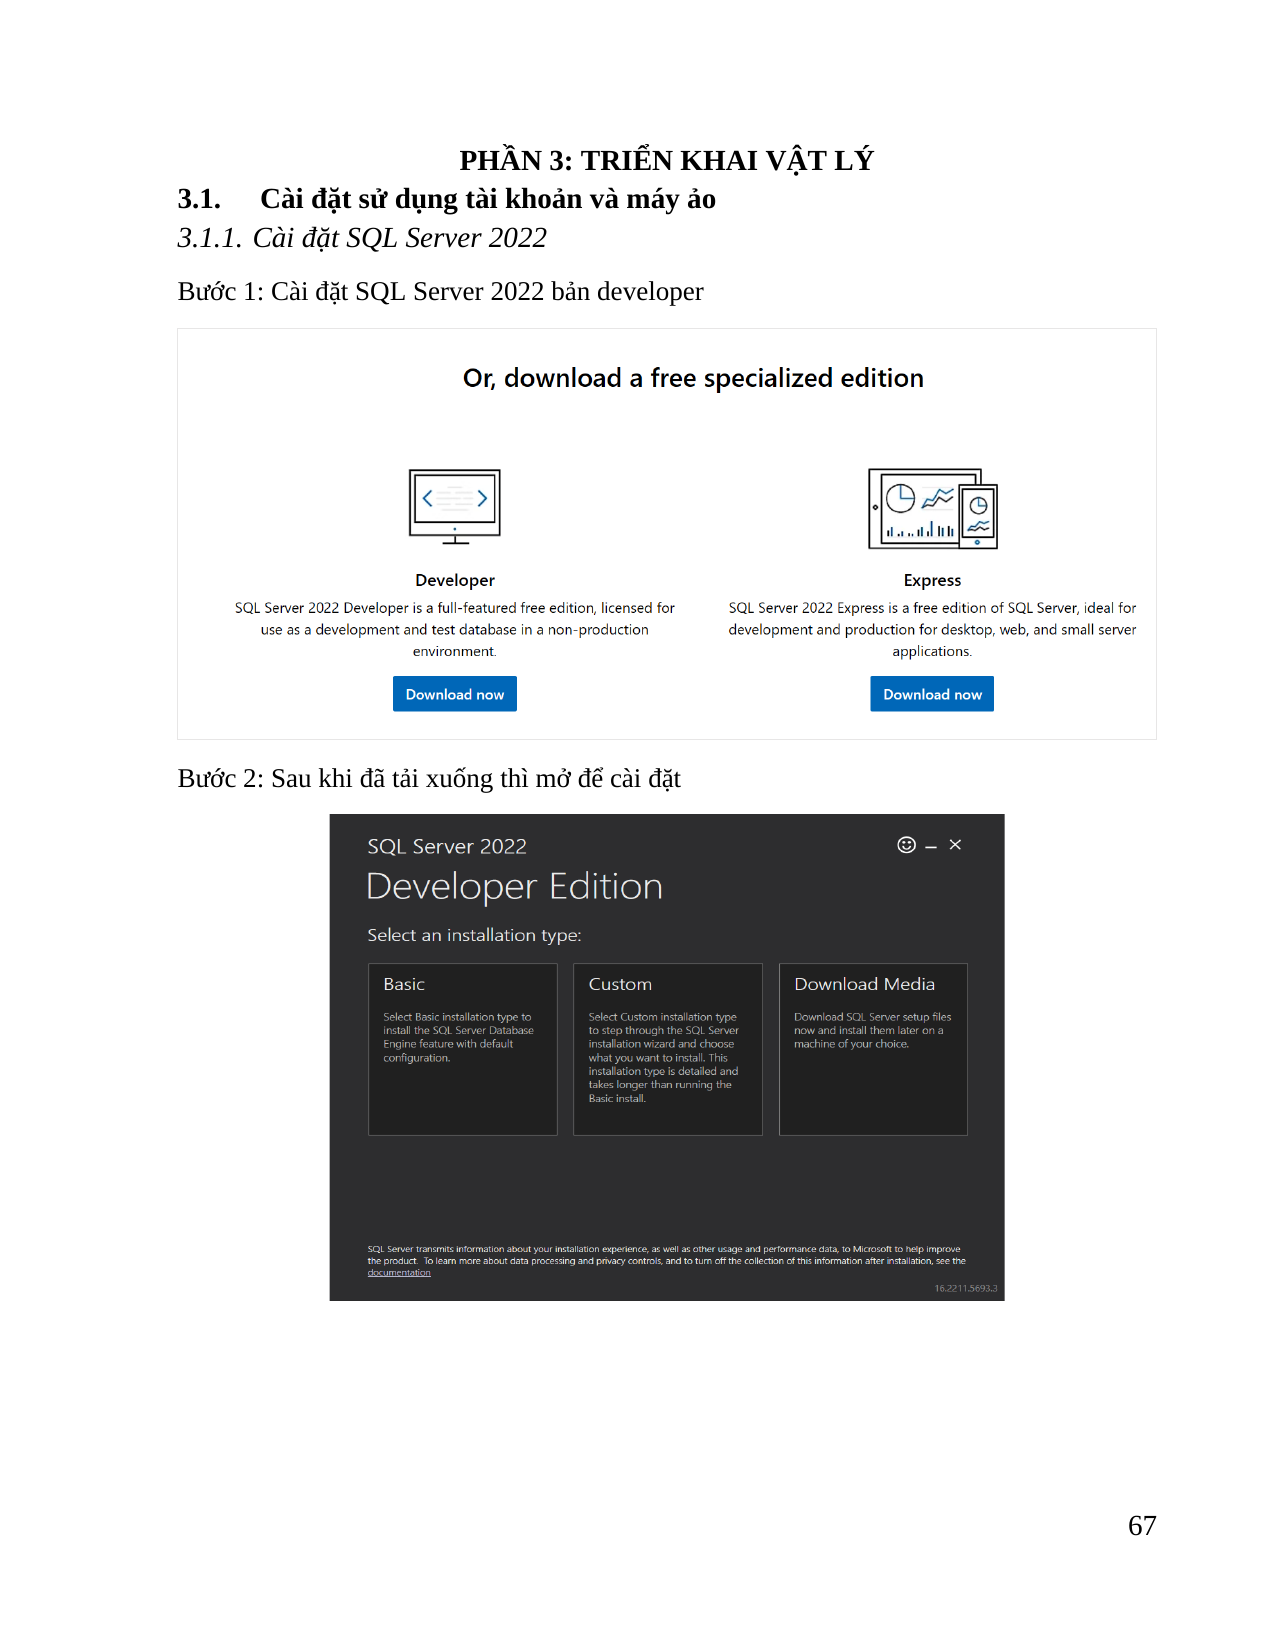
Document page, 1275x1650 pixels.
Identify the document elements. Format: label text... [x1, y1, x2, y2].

subtitle PHẦN 3: TRIỂN KHAI VẬT LÝ [177, 143, 1157, 177]
list Cài đặt SQL Server 2022 [177, 220, 1157, 254]
list Cài đặt sử dụng tài khoản và máy ảo [177, 182, 1157, 215]
picture [329, 814, 1005, 1301]
text Bước 2: Sau khi đã tải xuống thì mở để cài đặt [177, 762, 1157, 793]
text Bước 1: Cài đặt SQL Server 2022 bản developer [177, 275, 1157, 307]
picture [178, 329, 1156, 739]
